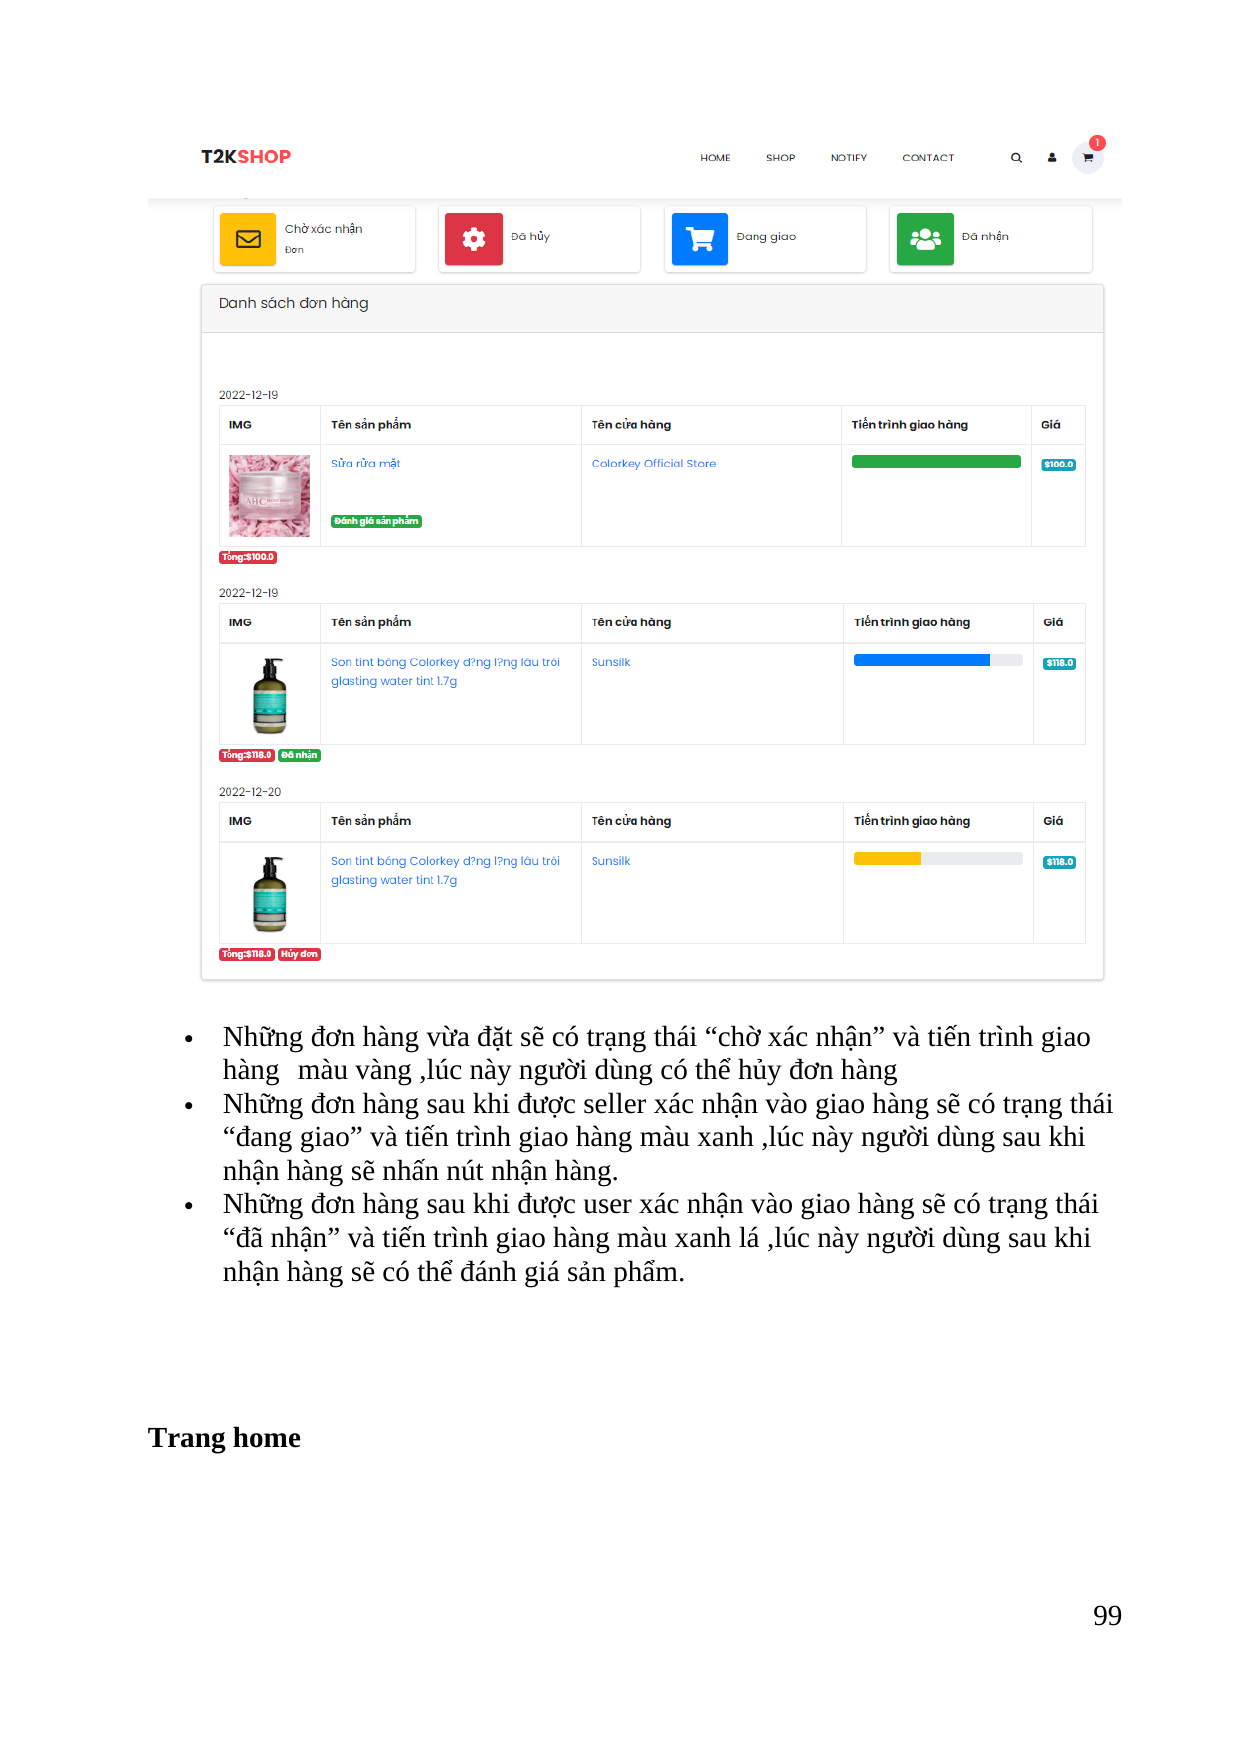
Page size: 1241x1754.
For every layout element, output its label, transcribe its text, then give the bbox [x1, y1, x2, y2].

picture [147, 122, 1123, 1003]
list Những đơn hàng sau khi được seller xác nhận vào giao hàng sẽ có trạng thái “đang giao” và tiến trình giao hàng màu xanh ,lúc này người dùng sau khi nhận hàng sẽ nhấn nút nhận hàng. [185, 1086, 1122, 1187]
list Những đơn hàng vừa đặt sẽ có trạng thái “chờ xác nhận” và tiến trình giao hàng màu vàng ,lúc này người dùng có thể hủy đơn hàng [185, 1019, 1122, 1086]
list Những đơn hàng sau khi được user xác nhận vào giao hàng sẽ có trạng thái “đã nhận” và tiến trình giao hàng màu xanh lá ,lúc này người dùng sau khi nhận hàng sẽ có thể đánh giá sản phẩm. [185, 1187, 1122, 1287]
text Trang home [148, 1420, 1122, 1453]
